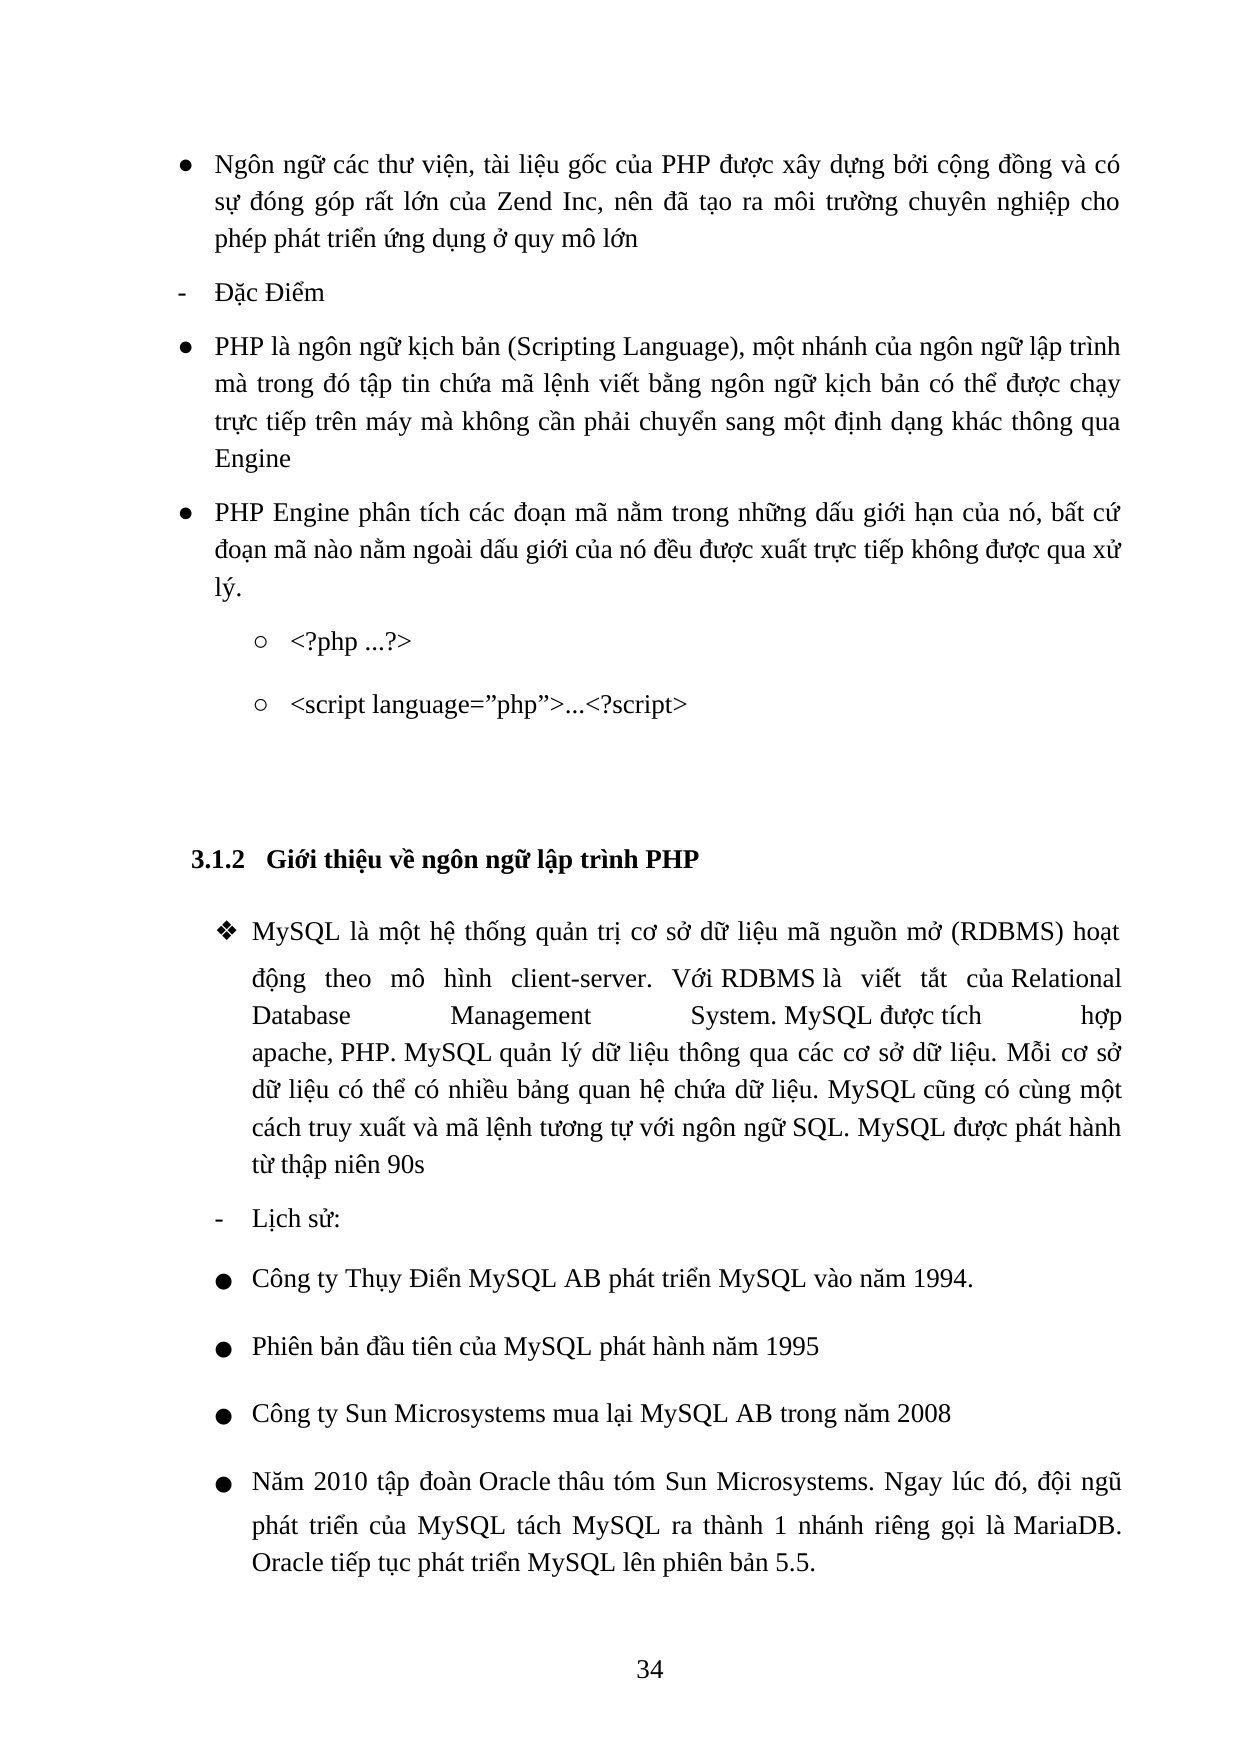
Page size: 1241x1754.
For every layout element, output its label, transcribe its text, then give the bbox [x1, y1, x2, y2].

list Lịch sử: [214, 1202, 1122, 1233]
list Công ty Thụy Điển MySQL AB phát triển MySQL vào năm 1994. [214, 1256, 1122, 1299]
list PHP là ngôn ngữ kịch bản (Scripting Language), một nhánh của ngôn ngữ lập trình mà trong đó tập tin chứa mã lệnh viết bằng ngôn ngữ kịch bản có thể được chạy trực tiếp trên máy mà không cần phải chuyển sang một định dạng khác thông qua Engine [177, 330, 1122, 473]
list Năm 2010 tập đoàn Oracle thâu tóm Sun Microsystems. Ngay lúc đó, đội ngũ phát triển của MySQL tách MySQL ra thành 1 nhánh riêng gọi là MariaDB. Oracle tiếp tục phát triển MySQL lên phiên bản 5.5. [214, 1460, 1122, 1577]
list <?php ...?> [252, 624, 1122, 656]
list MySQL là một hệ thống quản trị cơ sở dữ liệu mã nguồn mở (RDBMS) hoạt động theo mô hình client-server. Với RDBMS là viết tắt của Relational Database Management System. MySQL được tích hợp apache, PHP. MySQL quản lý dữ liệu thông qua các cơ sở dữ liệu. Mỗi cơ sở dữ liệu có thể có nhiều bảng quan hệ chứa dữ liệu. MySQL cũng có cùng một cách truy xuất và mã lệnh tương tự với ngôn ngữ SQL. MySQL được phát hành từ thập niên 90s [214, 900, 1122, 1179]
list <script language=”php”>...<?script> [252, 688, 1122, 719]
list Công ty Sun Microsystems mua lại MySQL AB trong năm 2008 [214, 1392, 1122, 1435]
list PHP Engine phân tích các đoạn mã nằm trong những dấu giới hạn của nó, bất cứ đoạn mã nào nằm ngoài dấu giới của nó đều được xuất trực tiếp không được qua xử lý. [177, 496, 1122, 602]
list Ngôn ngữ các thư viện, tài liệu gốc của PHP được xây dựng bởi cộng đồng và có sự đóng góp rất lớn của Zend Inc, nên đã tạo ra môi trường chuyên nghiệp cho phép phát triển ứng dụng ở quy mô lớn [177, 148, 1122, 253]
list Đặc Điểm [177, 276, 1122, 307]
list Giới thiệu về ngôn ngữ lập trình PHP [191, 843, 1122, 875]
list Phiên bản đầu tiên của MySQL phát hành năm 1995 [214, 1324, 1122, 1367]
